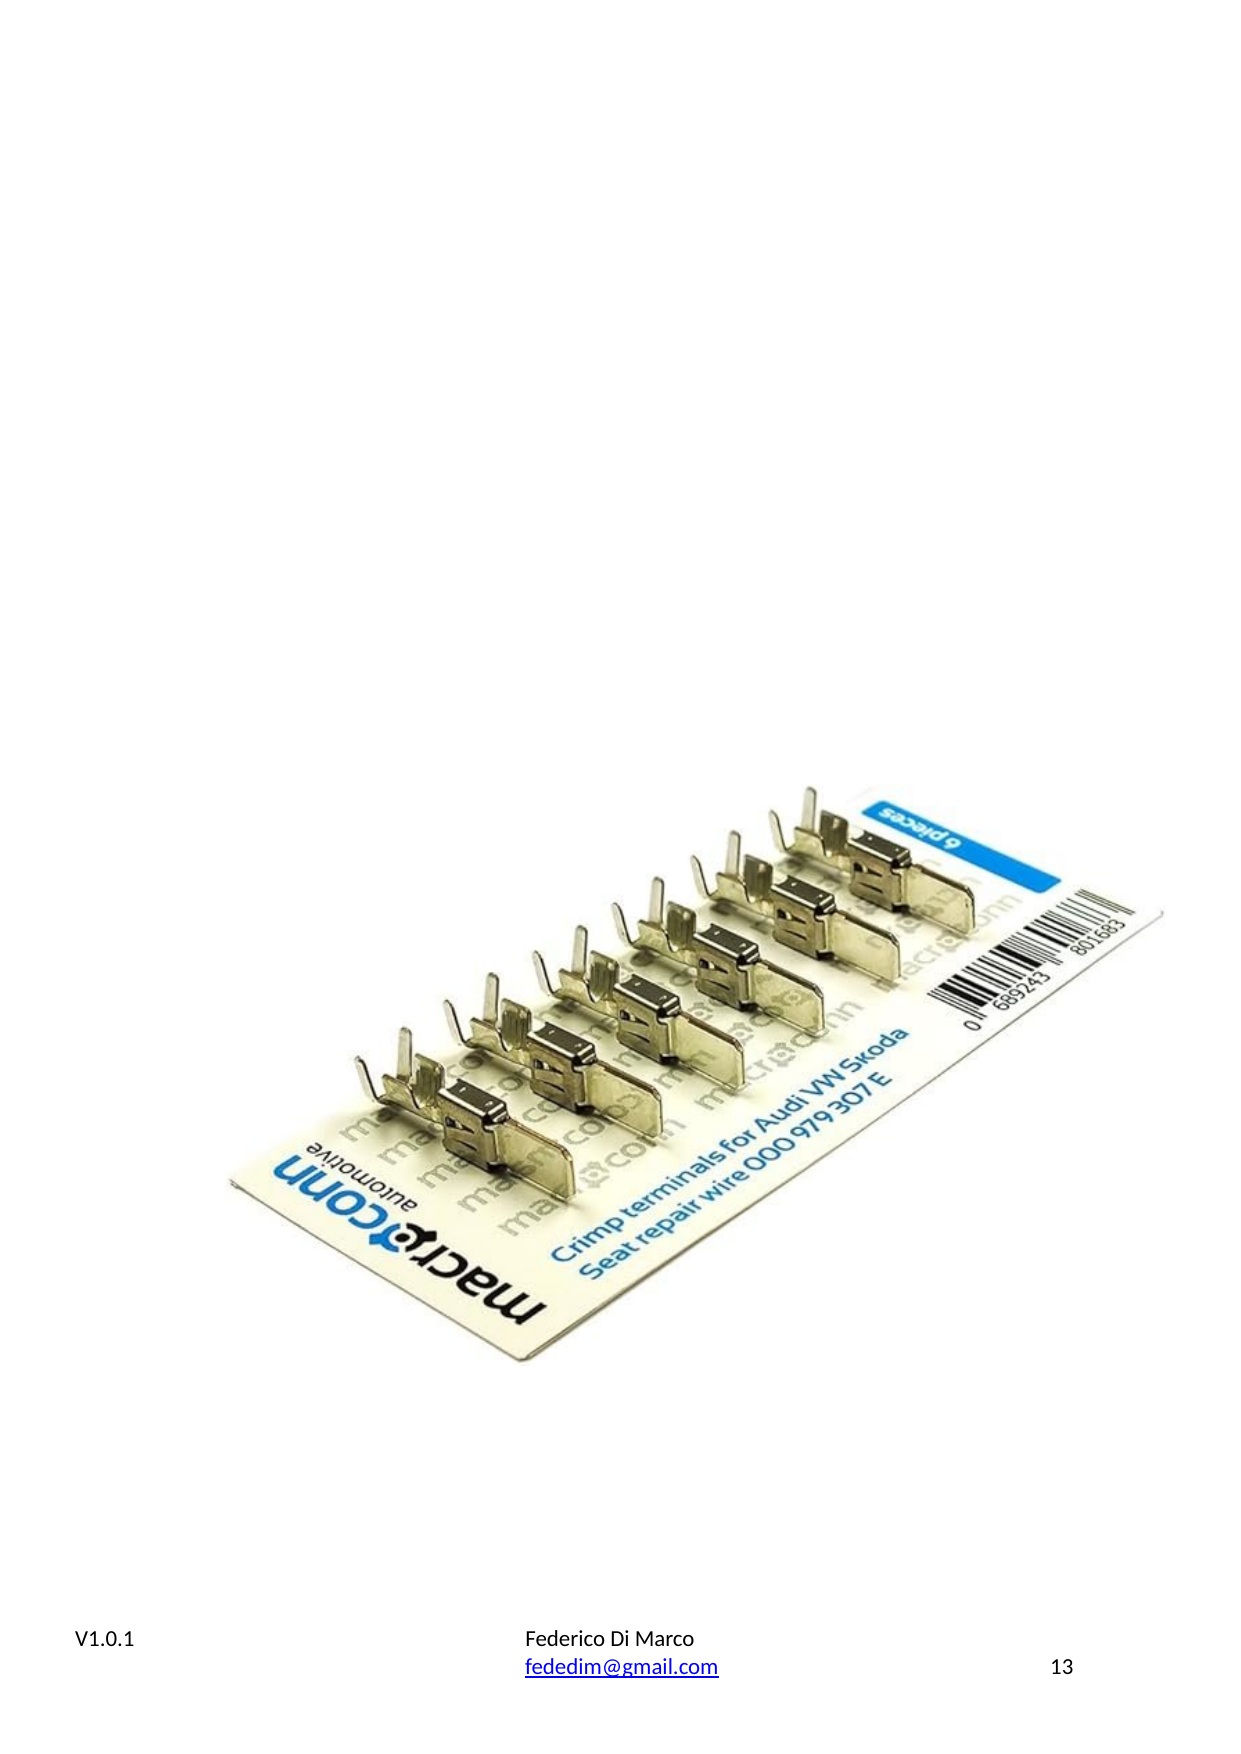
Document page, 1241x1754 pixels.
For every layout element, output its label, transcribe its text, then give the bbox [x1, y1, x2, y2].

picture [225, 784, 1166, 1366]
